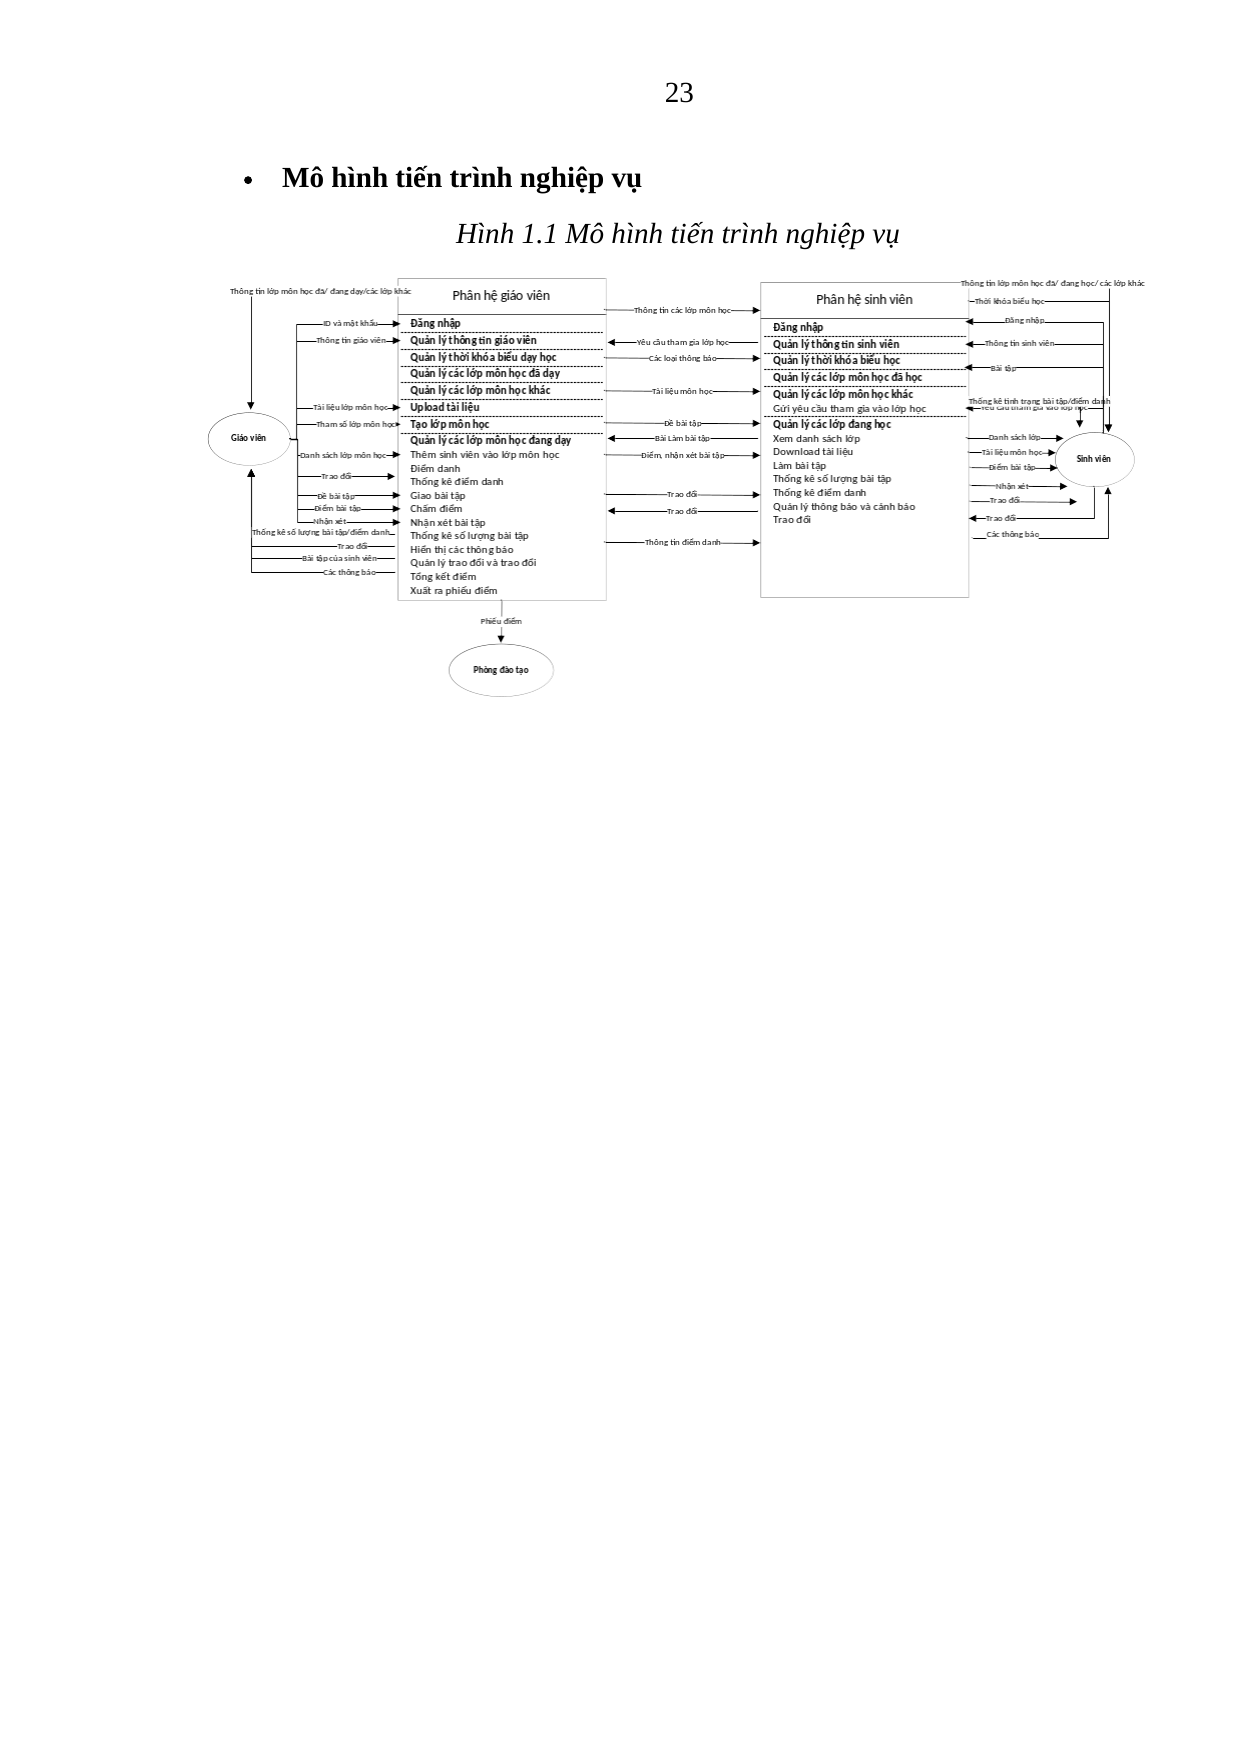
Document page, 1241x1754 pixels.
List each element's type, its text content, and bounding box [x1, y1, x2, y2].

text Hình 1.1 Mô hình tiến trình nghiệp vụ [207, 216, 1152, 250]
list Mô hình tiến trình nghiệp vụ [244, 160, 1152, 194]
